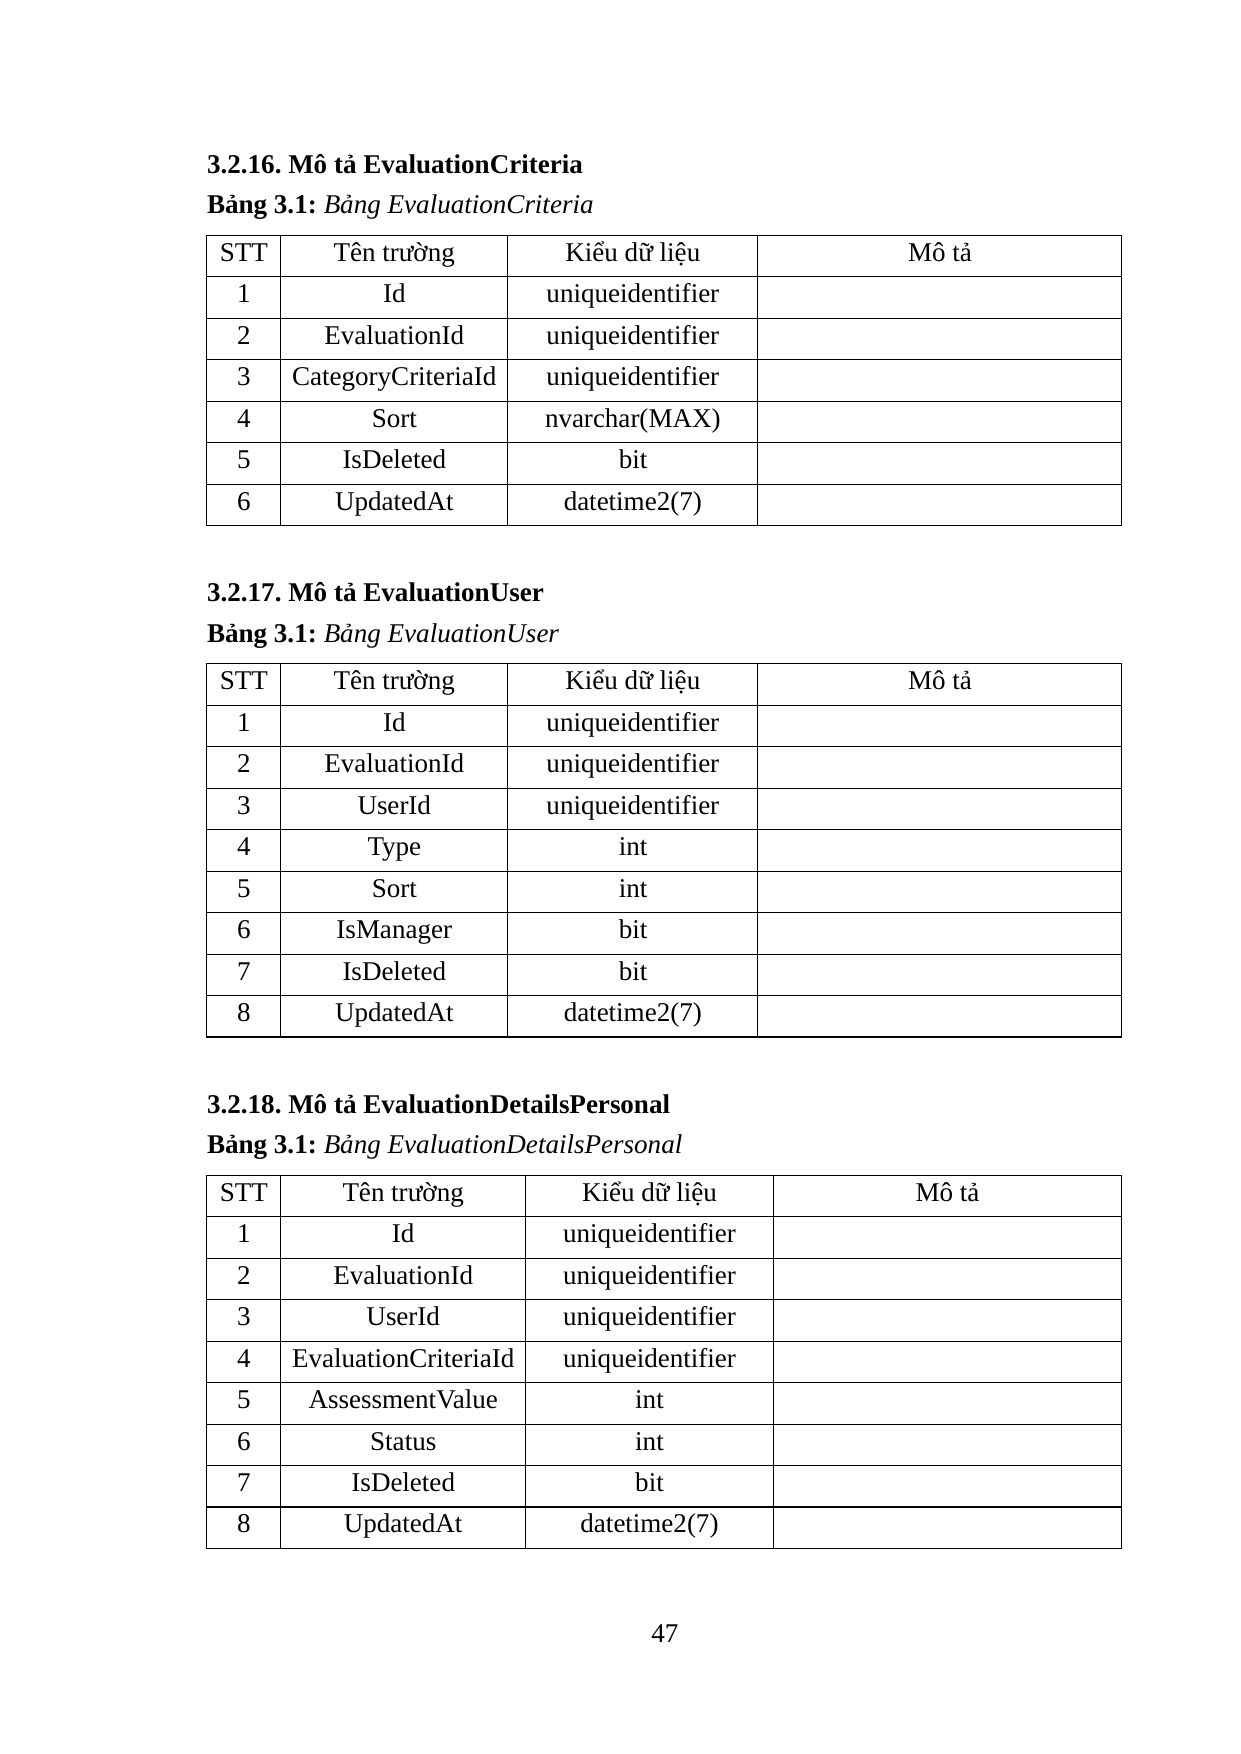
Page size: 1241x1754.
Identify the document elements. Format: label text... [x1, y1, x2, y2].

table_header Mô tả [758, 236, 1121, 276]
table_cell uniqueidentifier [526, 1259, 773, 1299]
table_cell UpdatedAt [281, 996, 507, 1036]
table_cell EvaluationId [281, 319, 507, 359]
table_cell [758, 955, 1121, 995]
text Mô tả EvaluationUser [207, 576, 1122, 607]
title Bảng EvaluationUser [207, 617, 1122, 648]
table_cell uniqueidentifier [526, 1217, 773, 1258]
table_cell IsDeleted [281, 443, 507, 483]
table_cell IsDeleted [281, 1466, 525, 1506]
table_cell 4 [207, 830, 280, 871]
table_cell [774, 1383, 1121, 1423]
table_header Kiểu dữ liệu [526, 1176, 773, 1216]
table_cell bit [508, 955, 757, 995]
table_cell UserId [281, 1300, 525, 1341]
table_cell [758, 706, 1121, 746]
table_cell [758, 747, 1121, 788]
table_cell Id [281, 277, 507, 318]
table_cell 2 [207, 1259, 280, 1299]
table_cell Id [281, 706, 507, 746]
table_cell 5 [207, 872, 280, 912]
table_cell [774, 1217, 1121, 1258]
table_cell 2 [207, 747, 280, 788]
table_cell uniqueidentifier [526, 1300, 773, 1341]
table_cell datetime2(7) [526, 1508, 773, 1548]
table_cell [758, 872, 1121, 912]
table_cell 3 [207, 789, 280, 829]
table_cell 6 [207, 1425, 280, 1465]
table_cell [758, 443, 1121, 483]
table_cell 1 [207, 1217, 280, 1258]
table_cell int [508, 872, 757, 912]
table_cell UserId [281, 789, 507, 829]
table_cell [758, 402, 1121, 442]
table_cell uniqueidentifier [526, 1342, 773, 1382]
table_cell uniqueidentifier [508, 319, 757, 359]
table_cell Status [281, 1425, 525, 1465]
table_header Kiểu dữ liệu [508, 236, 757, 276]
table_cell [774, 1259, 1121, 1299]
table_cell 1 [207, 277, 280, 318]
table_cell [758, 996, 1121, 1036]
table_cell [758, 913, 1121, 953]
table_header Tên trường [281, 1176, 525, 1216]
table_header Mô tả [758, 664, 1121, 705]
table_cell datetime2(7) [508, 485, 757, 525]
table_cell 7 [207, 955, 280, 995]
table_header STT [207, 664, 280, 705]
table_cell bit [508, 443, 757, 483]
table_cell Id [281, 1217, 525, 1258]
table_header Kiểu dữ liệu [508, 664, 757, 705]
table_cell datetime2(7) [508, 996, 757, 1036]
table_cell [774, 1342, 1121, 1382]
table_cell [758, 789, 1121, 829]
text Mô tả EvaluationCriteria [207, 148, 1122, 179]
text Mô tả EvaluationDetailsPersonal [207, 1088, 1122, 1119]
table_cell EvaluationId [281, 1259, 525, 1299]
table_cell IsDeleted [281, 955, 507, 995]
table_cell 5 [207, 443, 280, 483]
table_cell 8 [207, 1508, 280, 1548]
table_header STT [207, 236, 280, 276]
title Bảng EvaluationCriteria [207, 188, 1122, 219]
table_cell [758, 360, 1121, 401]
table_cell [774, 1508, 1121, 1548]
table_cell 4 [207, 402, 280, 442]
table_cell 8 [207, 996, 280, 1036]
table_cell 3 [207, 1300, 280, 1341]
table_cell uniqueidentifier [508, 747, 757, 788]
table_cell UpdatedAt [281, 485, 507, 525]
table_cell uniqueidentifier [508, 789, 757, 829]
table_cell EvaluationId [281, 747, 507, 788]
table_cell Sort [281, 872, 507, 912]
table_cell uniqueidentifier [508, 360, 757, 401]
table_cell AssessmentValue [281, 1383, 525, 1423]
table_cell 6 [207, 485, 280, 525]
table_cell [758, 830, 1121, 871]
table_cell [774, 1300, 1121, 1341]
table_header STT [207, 1176, 280, 1216]
table_cell [774, 1466, 1121, 1506]
table_cell bit [526, 1466, 773, 1506]
table_cell CategoryCriteriaId [281, 360, 507, 401]
table_cell [774, 1425, 1121, 1465]
title Bảng EvaluationDetailsPersonal [207, 1128, 1122, 1159]
table_cell EvaluationCriteriaId [281, 1342, 525, 1382]
table_cell IsManager [281, 913, 507, 953]
table_cell 6 [207, 913, 280, 953]
table_cell Type [281, 830, 507, 871]
table_cell uniqueidentifier [508, 706, 757, 746]
table_cell 7 [207, 1466, 280, 1506]
table_cell 4 [207, 1342, 280, 1382]
table_header Tên trường [281, 664, 507, 705]
table_cell uniqueidentifier [508, 277, 757, 318]
table_cell int [526, 1383, 773, 1423]
table_cell 2 [207, 319, 280, 359]
table_cell bit [508, 913, 757, 953]
table_cell 1 [207, 706, 280, 746]
table_cell Sort [281, 402, 507, 442]
table_cell UpdatedAt [281, 1508, 525, 1548]
table_header Tên trường [281, 236, 507, 276]
table_cell [758, 485, 1121, 525]
table_cell nvarchar(MAX) [508, 402, 757, 442]
table_cell int [526, 1425, 773, 1465]
table_cell [758, 277, 1121, 318]
table_cell [758, 319, 1121, 359]
table_cell int [508, 830, 757, 871]
table_cell 5 [207, 1383, 280, 1423]
table_cell 3 [207, 360, 280, 401]
table_header Mô tả [774, 1176, 1121, 1216]
